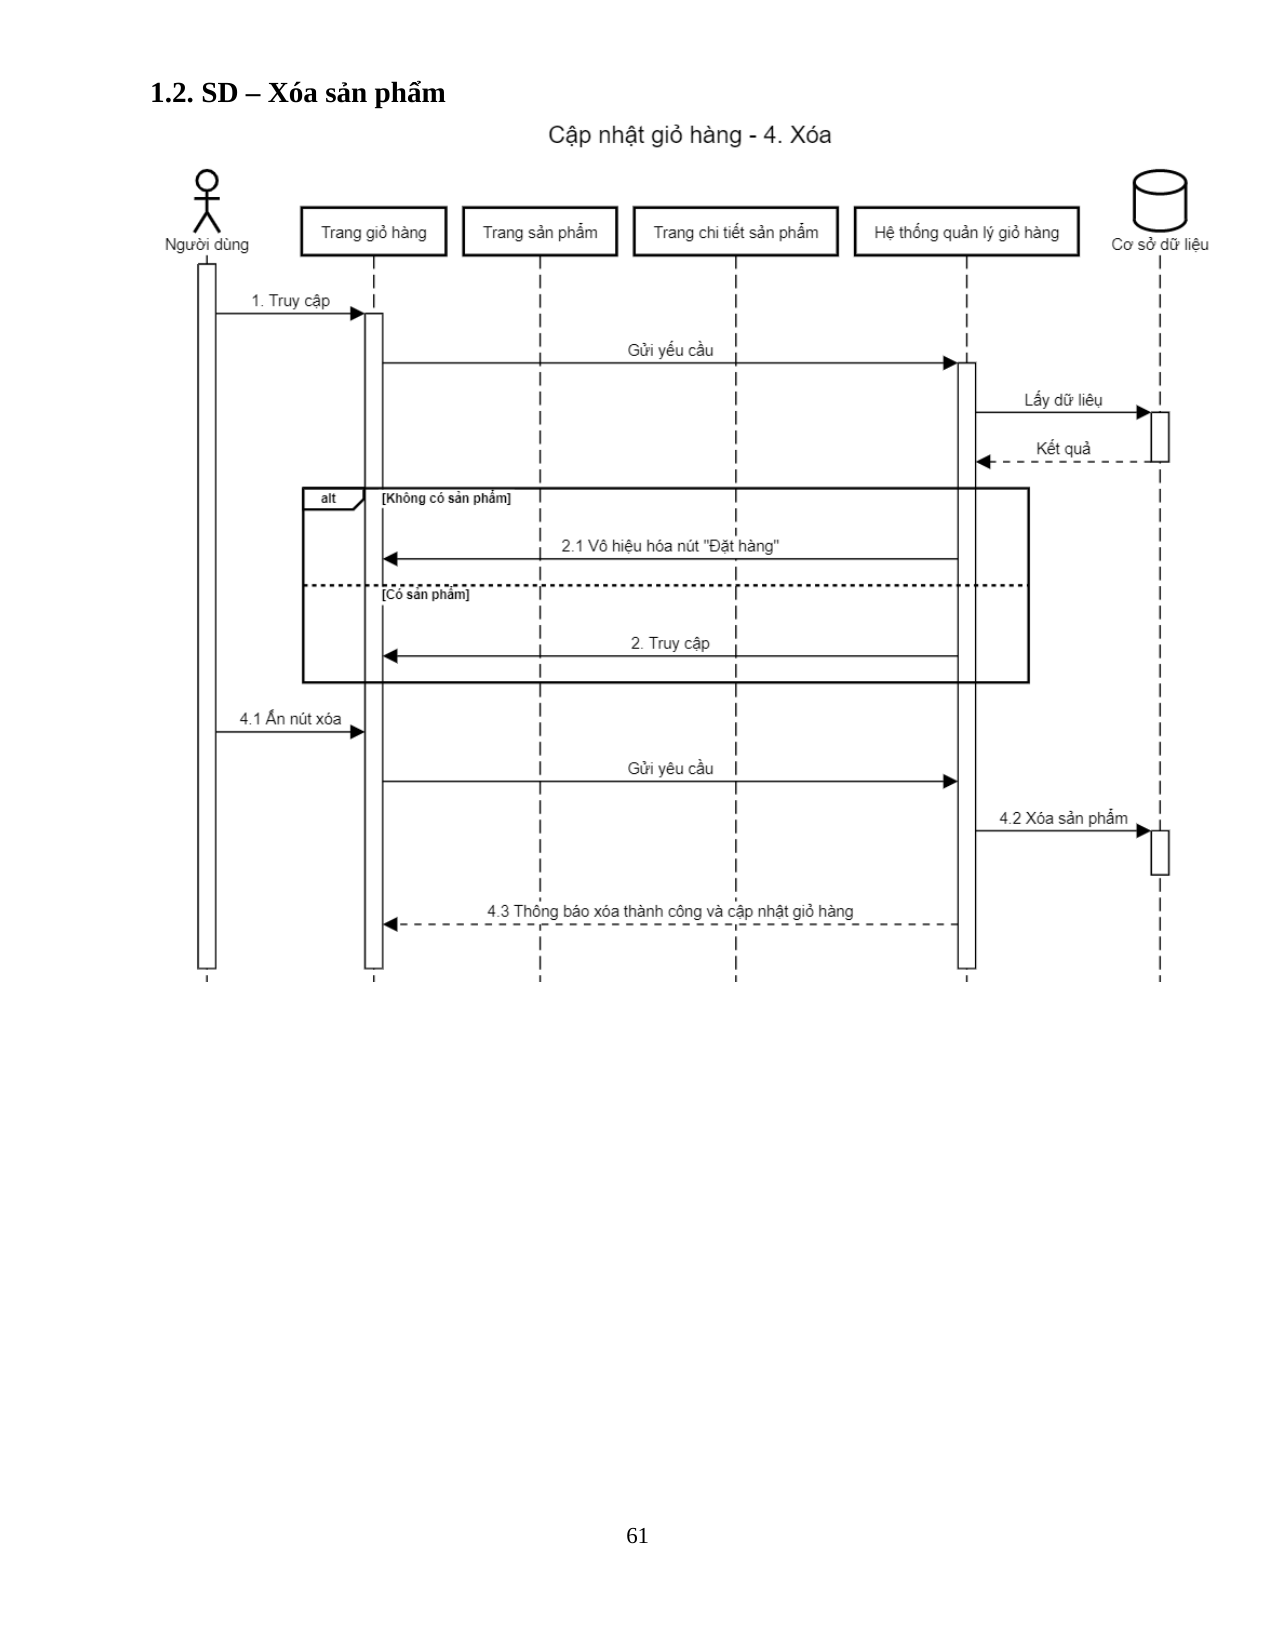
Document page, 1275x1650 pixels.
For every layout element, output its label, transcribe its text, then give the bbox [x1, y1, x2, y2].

subtitle SD – Xóa sản phẩm [150, 75, 1200, 108]
picture [156, 116, 1211, 981]
